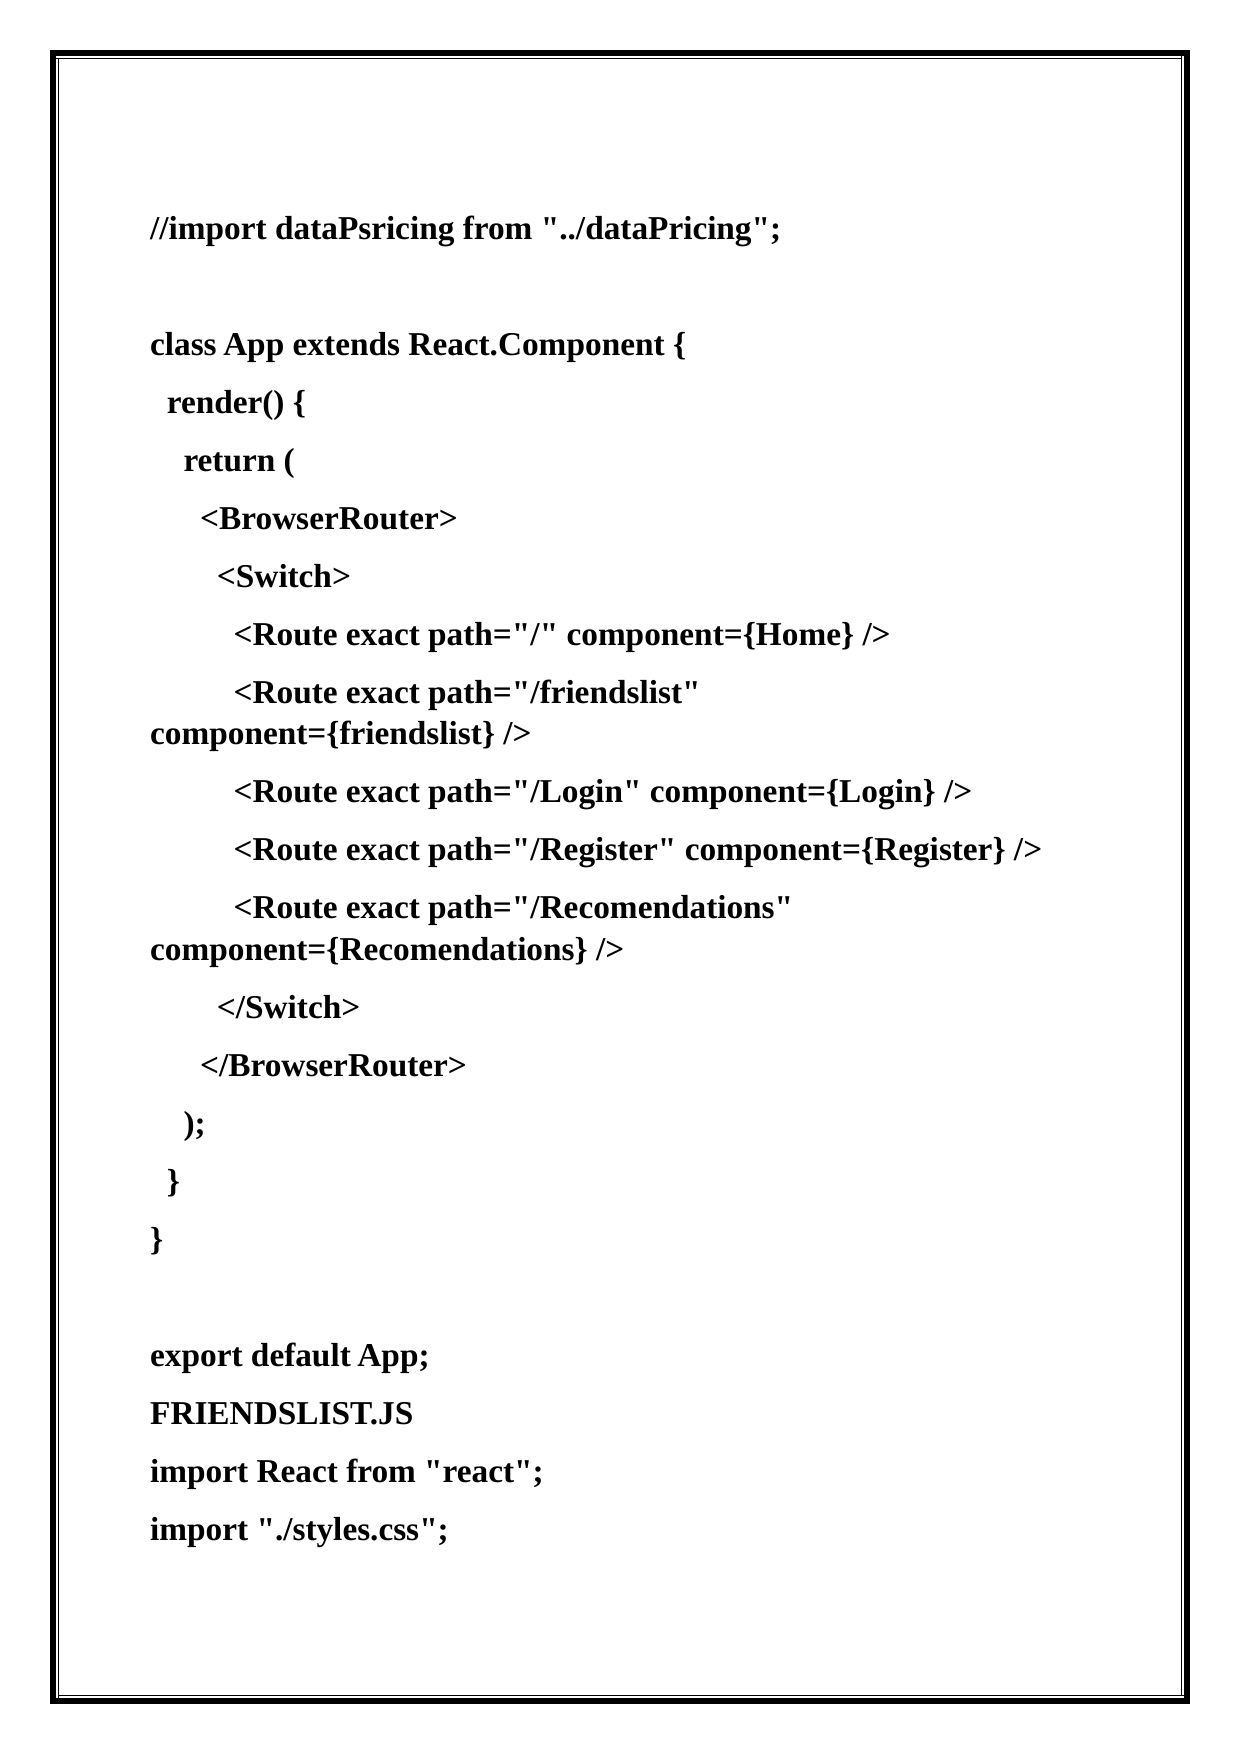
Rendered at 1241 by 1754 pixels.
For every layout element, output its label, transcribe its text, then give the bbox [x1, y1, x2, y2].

text <Switch> [150, 556, 1090, 594]
text <Route exact path="/" component={Home} /> [150, 614, 1090, 652]
text </Switch> [150, 987, 1090, 1025]
text ); [150, 1103, 1090, 1141]
text return ( [150, 440, 1090, 478]
text </BrowserRouter> [150, 1045, 1090, 1083]
text <Route exact path="/Register" component={Register} /> [150, 829, 1090, 868]
text //import dataPsricing from "../dataPricing"; [150, 208, 1090, 246]
text export default App; [150, 1335, 1090, 1373]
text class App extends React.Component { [150, 324, 1090, 362]
text <Route exact path="/Recomendations" component={Recomendations} /> [150, 888, 1090, 967]
text render() { [150, 382, 1090, 420]
text <Route exact path="/friendslist" component={friendslist} /> [150, 672, 1090, 752]
text <Route exact path="/Login" component={Login} /> [150, 772, 1090, 810]
text import React from "react"; [150, 1451, 1090, 1489]
text <BrowserRouter> [150, 498, 1090, 536]
text } [150, 1219, 1090, 1257]
text import "./styles.css"; [150, 1509, 1090, 1547]
text FRIENDSLIST.JS [150, 1393, 1090, 1431]
text } [150, 1161, 1090, 1199]
